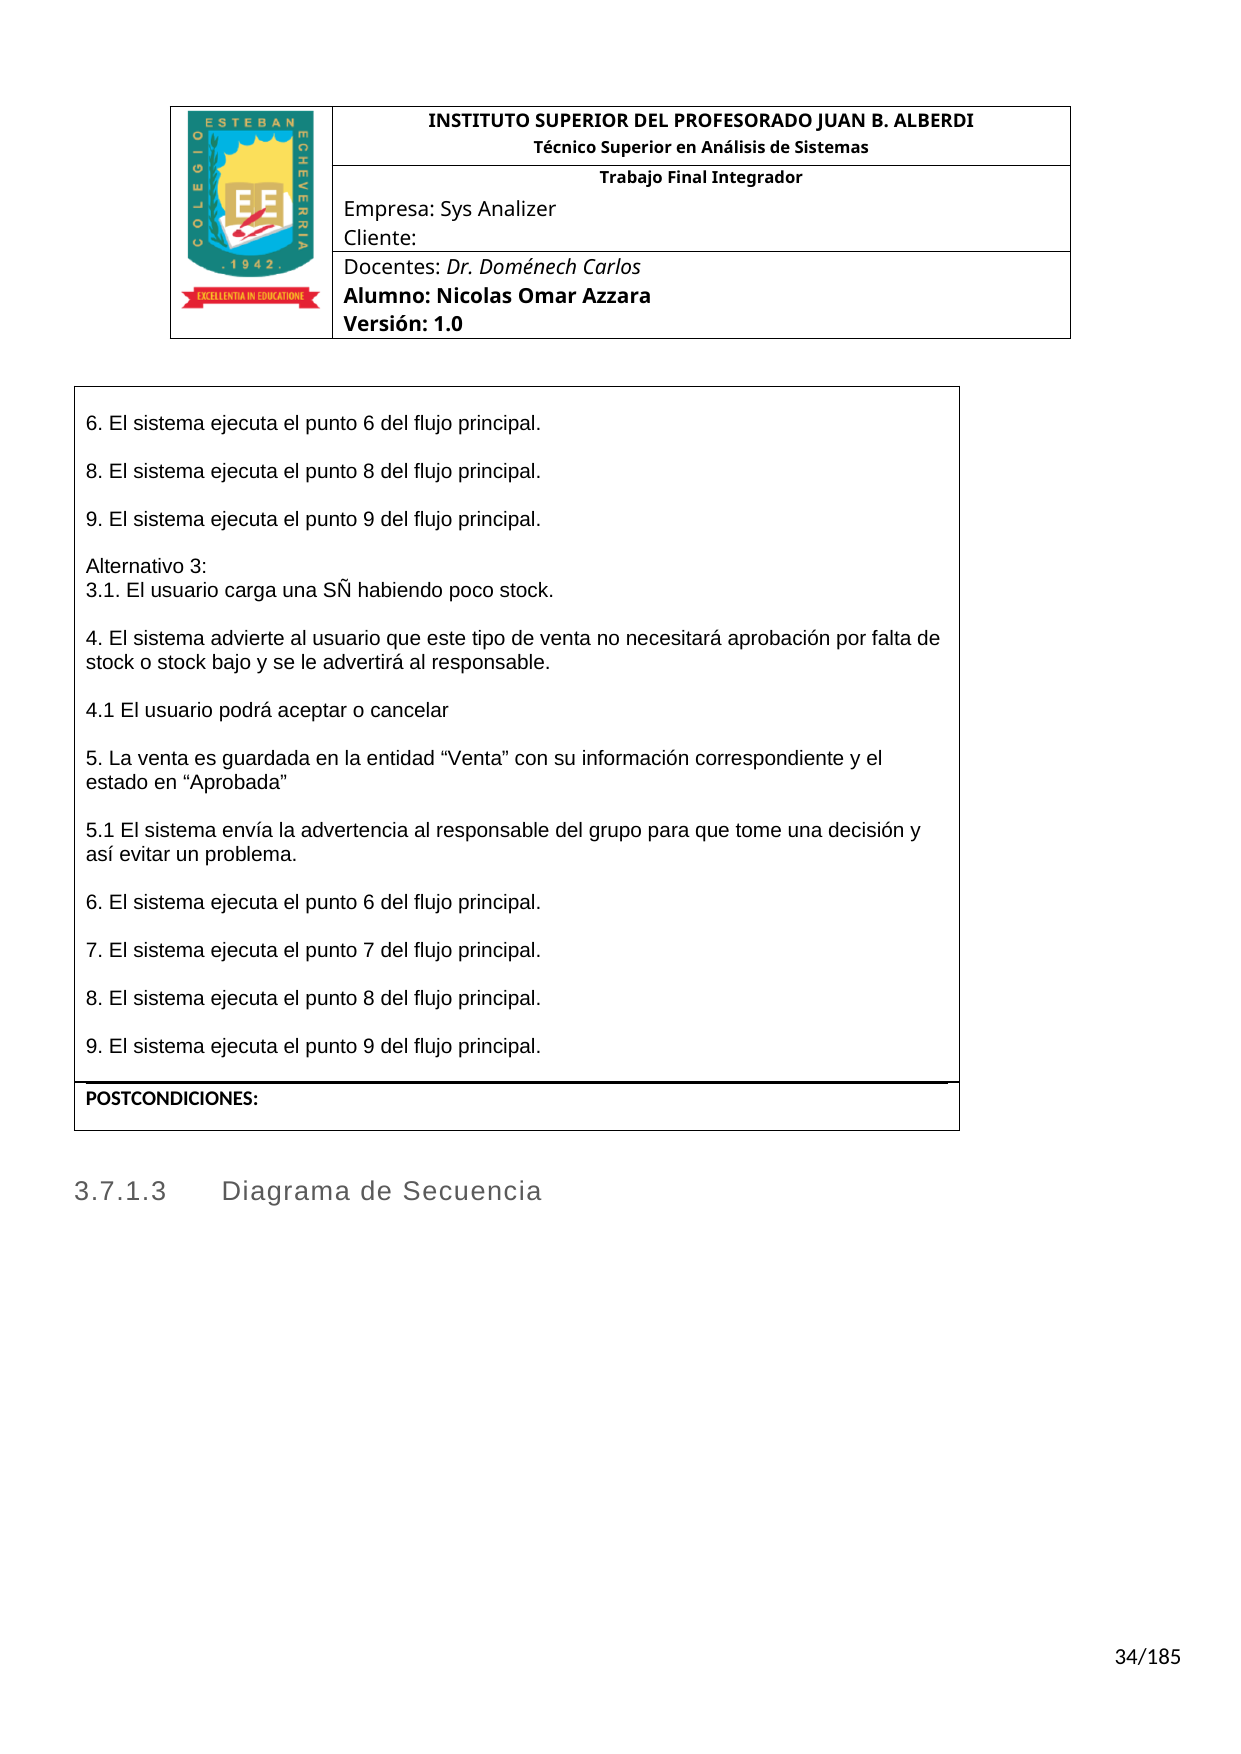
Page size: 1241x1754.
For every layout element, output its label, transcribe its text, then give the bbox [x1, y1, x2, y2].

picture [181, 107, 321, 322]
table_cell POSTCONDICIONES: [75, 1083, 959, 1130]
subtitle 3.7.1.3 Diagrama de Secuencia [74, 1175, 1181, 1206]
